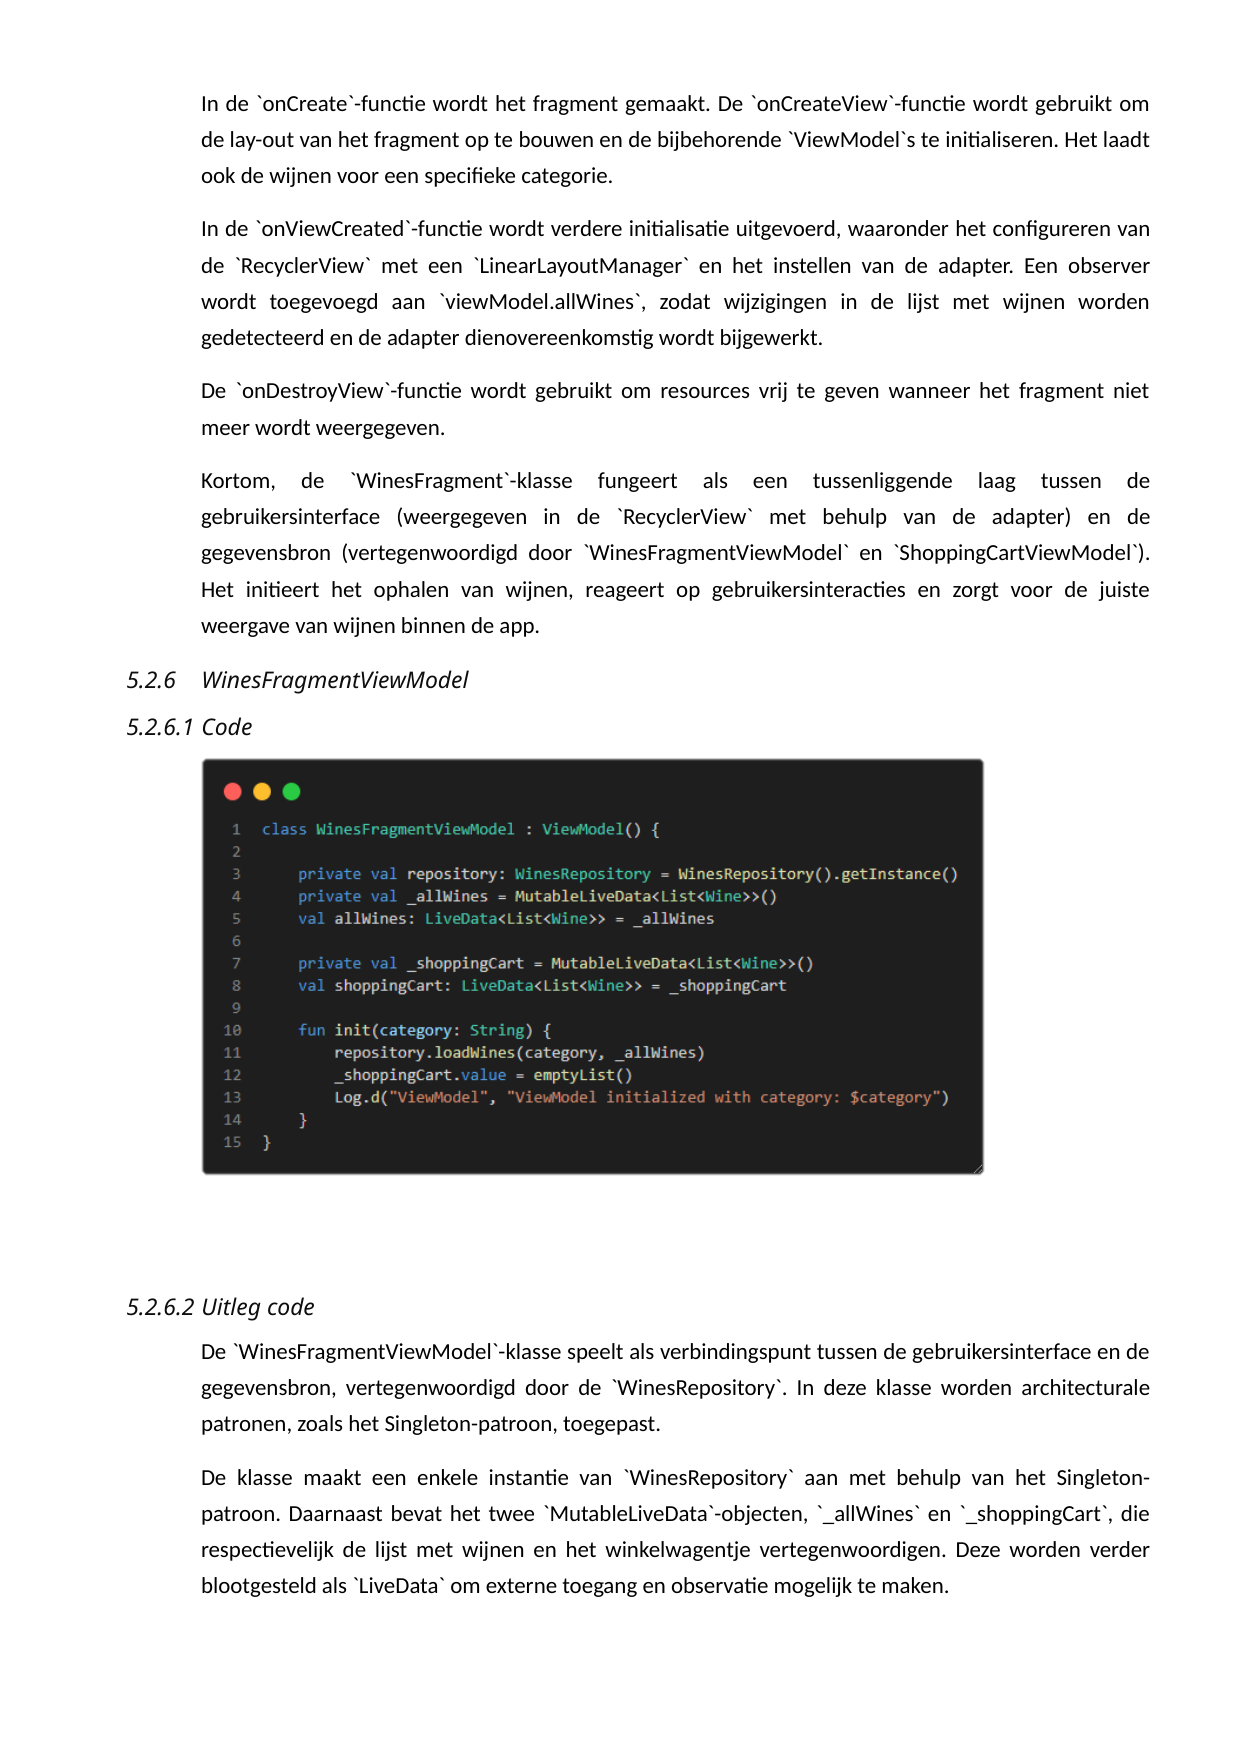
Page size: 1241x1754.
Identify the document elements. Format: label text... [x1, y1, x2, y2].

text In de `onViewCreated`-functie wordt verdere initialisatie uitgevoerd, waaronder het configureren van de `RecyclerView` met een `LinearLayoutManager` en het instellen van de adapter. Een observer wordt toegevoegd aan `viewModel.allWines`, zodat wijzigingen in de lijst met wijnen worden gedetecteerd en de adapter dienovereenkomstig wordt bijgewerkt. [201, 214, 1152, 351]
subtitle Code [126, 711, 1152, 742]
text De klasse maakt een enkele instantie van `WinesRepository` aan met behulp van het Singleton-patroon. Daarnaast bevat het twee `MutableLiveData`-objecten, `_allWines` en `_shoppingCart`, die respectievelijk de lijst met wijnen en het winkelwagentje vertegenwoordigen. Deze worden verder blootgesteld als `LiveData` om externe toegang en observatie mogelijk te maken. [201, 1463, 1152, 1600]
text In de `onCreate`-functie wordt het fragment gemaakt. De `onCreateView`-functie wordt gebruikt om de lay-out van het fragment op te bouwen en de bijbehorende `ViewModel`s te initialiseren. Het laadt ook de wijnen voor een specifieke categorie. [201, 89, 1152, 189]
text De `WinesFragmentViewModel`-klasse speelt als verbindingspunt tussen de gebruikersinterface en de gegevensbron, vertegenwoordigd door de `WinesRepository`. In deze klasse worden architecturale patronen, zoals het Singleton-patroon, toegepast. [201, 1337, 1152, 1438]
text Kortom, de `WinesFragment`-klasse fungeert als een tussenliggende laag tussen de gebruikersinterface (weergegeven in de `RecyclerView` met behulp van de adapter) en de gegevensbron (vertegenwoordigd door `WinesFragmentViewModel` en `ShoppingCartViewModel`). Het initieert het ophalen van wijnen, reageert op gebruikersinteracties en zorgt voor de juiste weergave van wijnen binnen de app. [201, 466, 1152, 639]
picture [201, 756, 985, 1178]
subtitle Uitleg code [126, 1291, 1152, 1322]
subtitle WinesFragmentViewModel [126, 664, 1152, 696]
text De `onDestroyView`-functie wordt gebruikt om resources vrij te geven wanneer het fragment niet meer wordt weergegeven. [201, 376, 1152, 441]
